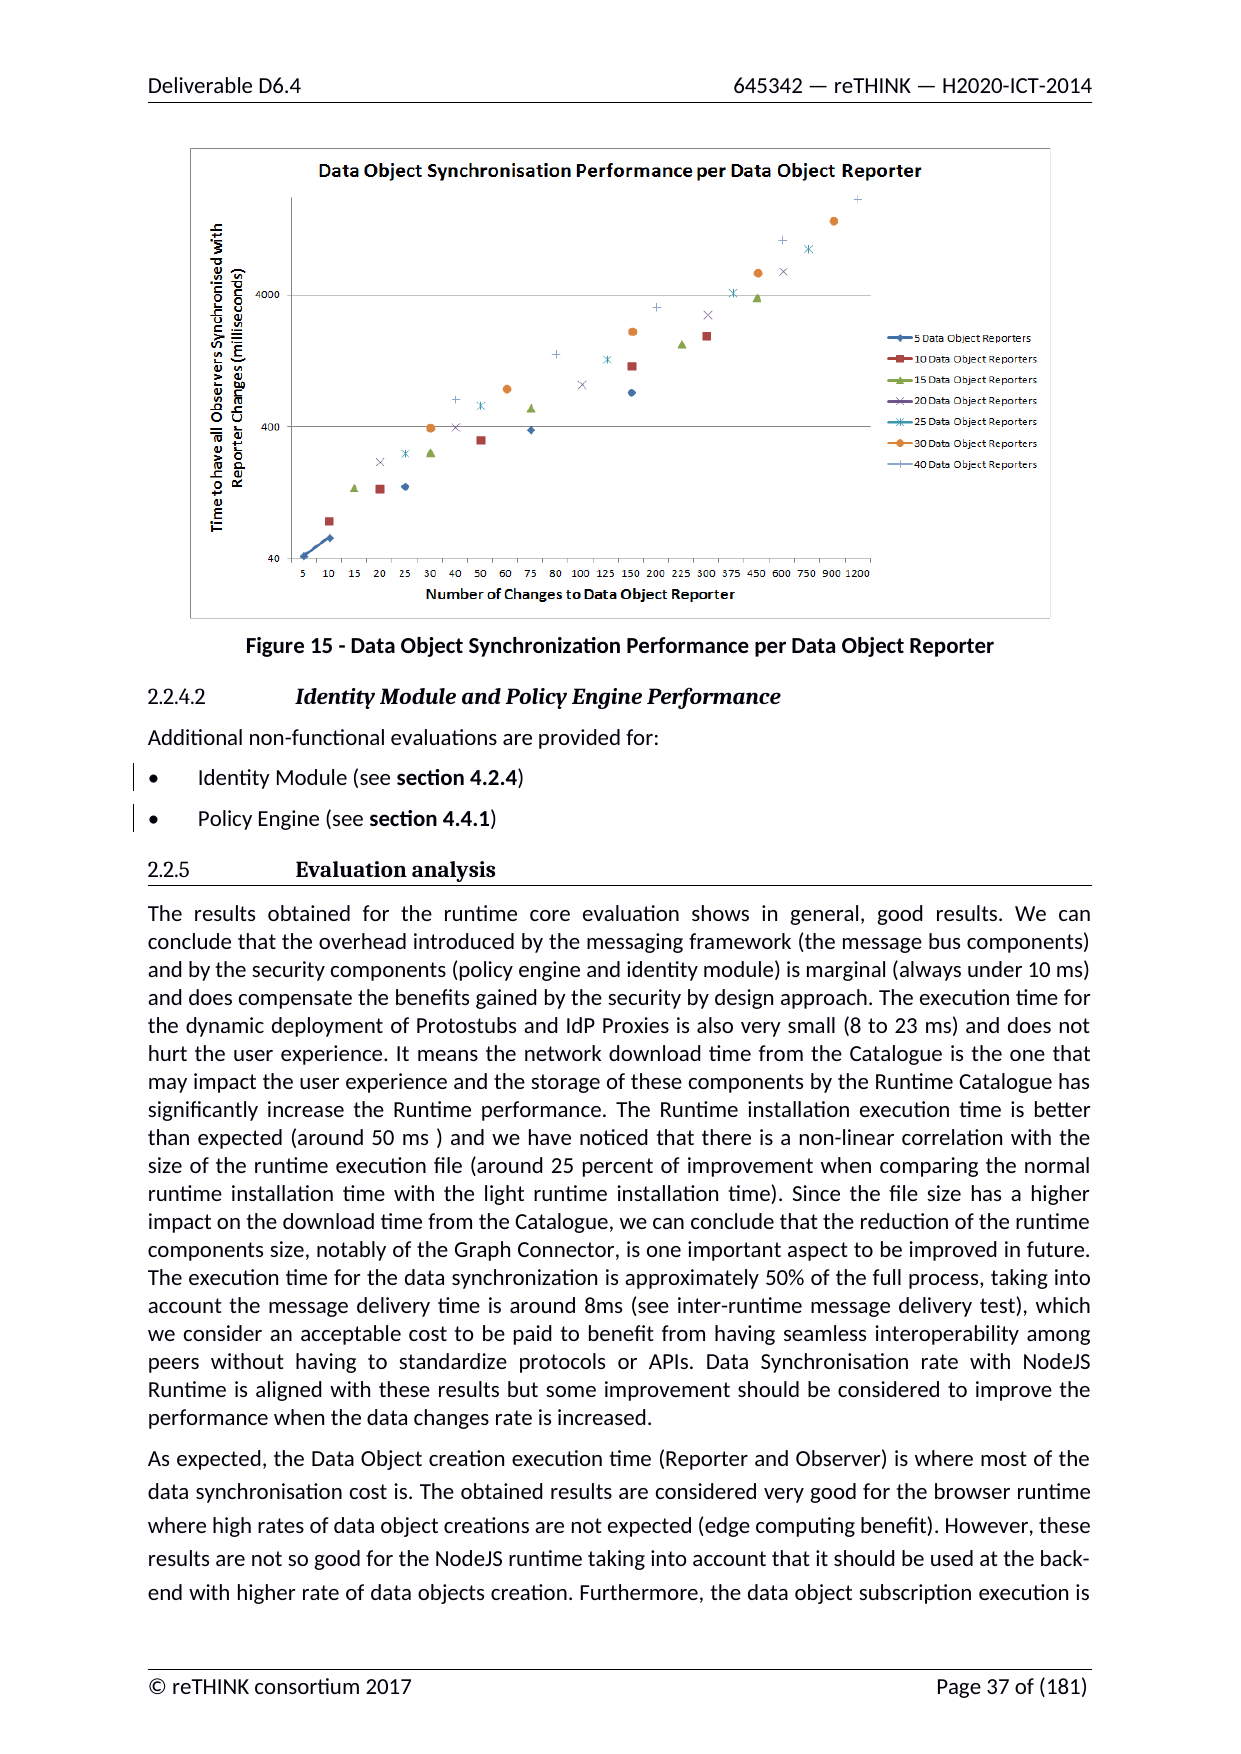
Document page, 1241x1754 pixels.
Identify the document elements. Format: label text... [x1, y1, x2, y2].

subtitle Evaluation analysis [148, 857, 1092, 885]
list Policy Engine (see section 4.4.1) [148, 804, 1092, 832]
list Identity Module (see section 4.2.4) [148, 763, 1092, 791]
text The results obtained for the runtime core evaluation shows in general, good results. We can conclude that the overhead introduced by the messaging framework (the message bus components) and by the security components (policy engine and identity module) is marginal (always under 10 ms) and does compensate the benefits gained by the security by design approach. The execution time for the dynamic deployment of Protostubs and IdP Proxies is also very small (8 to 23 ms) and does not hurt the user experience. It means the network download time from the Catalogue is the one that may impact the user experience and the storage of these components by the Runtime Catalogue has significantly increase the Runtime performance. The Runtime installation execution time is better than expected (around 50 ms ) and we have noticed that there is a non-linear correlation with the size of the runtime execution file (around 25 percent of improvement when comparing the normal runtime installation time with the light runtime installation time). Since the file size has a higher impact on the download time from the Catalogue, we can conclude that the reduction of the runtime components size, notably of the Graph Connector, is one important aspect to be improved in future. The execution time for the data synchronization is approximately 50% of the full process, taking into account the message delivery time is around 8ms (see inter-runtime message delivery test), which we consider an acceptable cost to be paid to benefit from having seamless interoperability among peers without having to standardize protocols or APIs. Data Synchronisation rate with NodeJS Runtime is aligned with these results but some improvement should be considered to improve the performance when the data changes rate is increased. [148, 899, 1092, 1431]
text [148, 1444, 1092, 1606]
text Additional non-functional evaluations are provided for: [148, 723, 1092, 751]
picture [189, 147, 1051, 619]
subtitle Identity Module and Policy Engine Performance [148, 684, 1092, 710]
